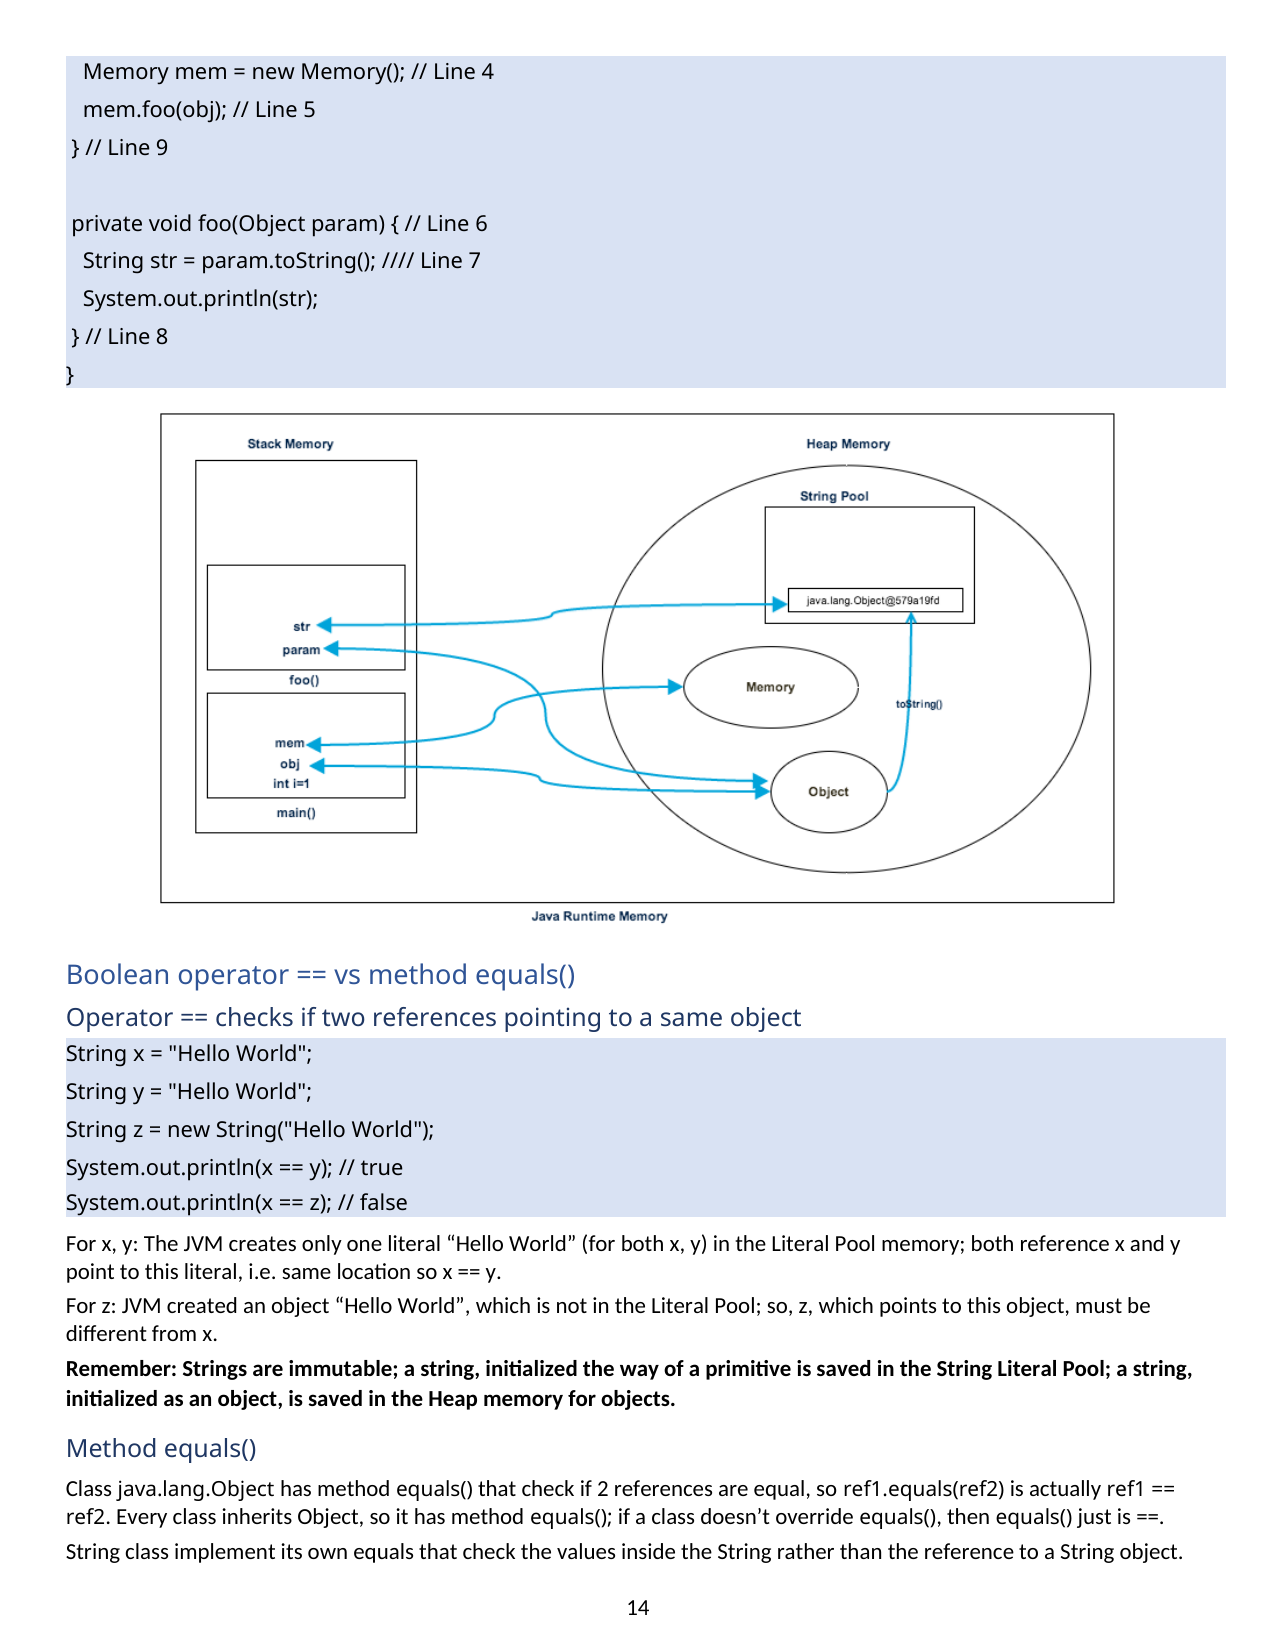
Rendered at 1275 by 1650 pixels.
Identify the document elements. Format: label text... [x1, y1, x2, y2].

text mem.foo(obj); // Line 5 [66, 94, 1226, 124]
text private void foo(Object param) { // Line 6 [66, 207, 1226, 237]
text } [66, 359, 1226, 388]
text String y = "Hello World"; [66, 1076, 1226, 1106]
text String z = new String("Hello World"); [66, 1114, 1226, 1143]
text Memory mem = new Memory(); // Line 4 [66, 56, 1226, 86]
picture [143, 396, 1132, 937]
text String str = param.toString(); //// Line 7 [66, 245, 1226, 275]
text For z: JVM created an object “Hello World”, which is not in the Literal Pool; so, z, which points to this object, must be different from x. [66, 1292, 1209, 1348]
text Remember: Strings are immutable; a string, initialized the way of a primitive is saved in the String Literal Pool; a string, initialized as an object, is saved in the Heap memory for objects. [66, 1354, 1209, 1412]
text Class java.lang.Object has method equals() that check if 2 references are equal, so ref1.equals(ref2) is actually ref1 == ref2. Every class inherits Object, so it has method equals(); if a class doesn’t override equals(), then equals() just is ==. [66, 1474, 1209, 1531]
subtitle Method equals() [66, 1431, 1209, 1465]
text } // Line 8 [66, 321, 1226, 351]
text } // Line 9 [66, 132, 1226, 162]
subtitle Operator == checks if two references pointing to a same object [66, 999, 1209, 1033]
text System.out.println(x == y); // true System.out.println(x == z); // false [66, 1152, 1226, 1217]
subtitle Boolean operator == vs method equals() [66, 955, 1209, 992]
text For x, y: The JVM creates only one literal “Hello World” (for both x, y) in the Literal Pool memory; both reference x and y point to this literal, i.e. same location so x == y. [66, 1229, 1209, 1285]
text System.out.println(str); [66, 283, 1226, 313]
text String class implement its own equals that check the values inside the String rather than the reference to a String object. [66, 1537, 1209, 1565]
text String x = "Hello World"; [66, 1038, 1226, 1068]
